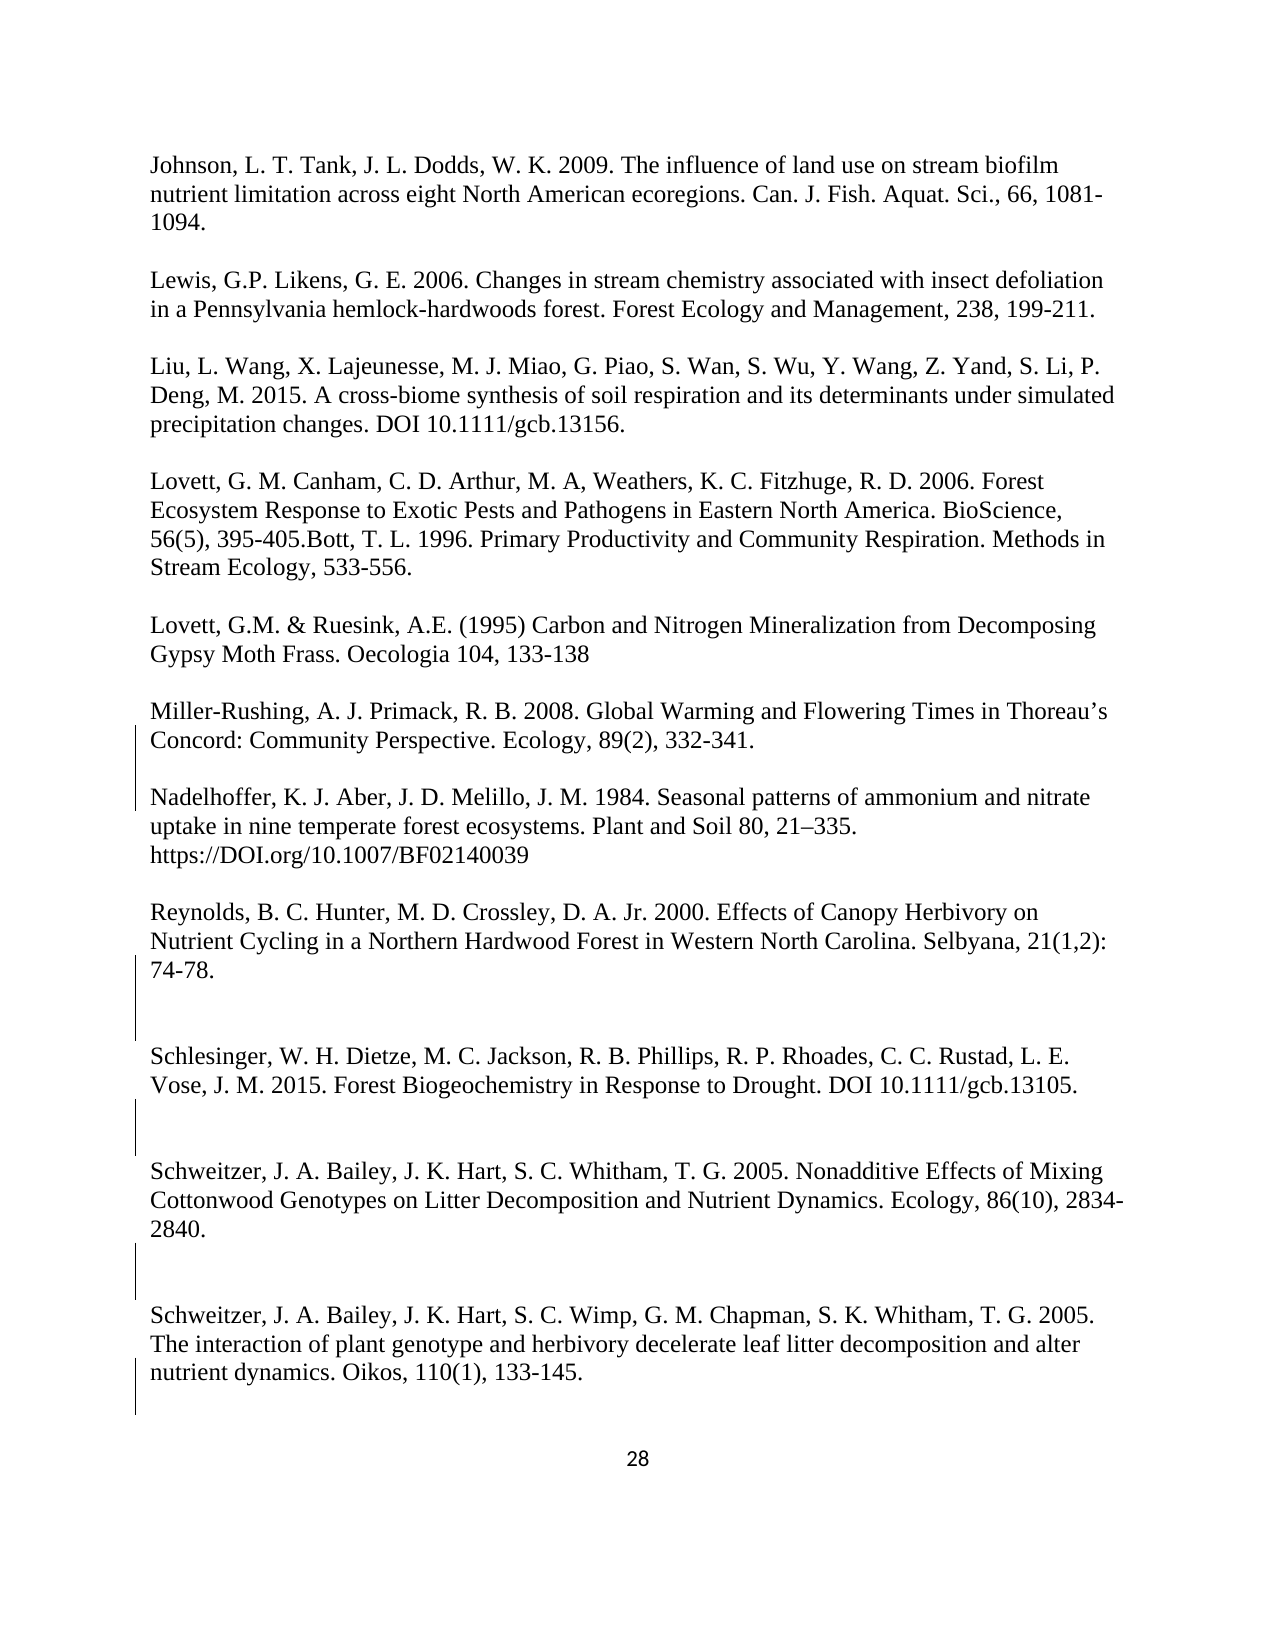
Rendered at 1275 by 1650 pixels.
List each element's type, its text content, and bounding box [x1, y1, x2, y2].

text Lewis, G.P. Likens, G. E. 2006. Changes in stream chemistry associated with insect defoliation in a Pennsylvania hemlock-hardwoods forest. Forest Ecology and Management, 238, 199-211. [150, 265, 1125, 322]
text Lovett, G. M. Canham, C. D. Arthur, M. A, Weathers, K. C. Fitzhuge, R. D. 2006. Forest Ecosystem Response to Exotic Pests and Pathogens in Eastern North America. BioScience, 56(5), 395-405.Bott, T. L. 1996. Primary Productivity and Community Respiration. Methods in Stream Ecology, 533-556. [150, 466, 1125, 581]
text Johnson, L. T. Tank, J. L. Dodds, W. K. 2009. The influence of land use on stream biofilm nutrient limitation across eight North American ecoregions. Can. J. Fish. Aquat. Sci., 66, 1081-1094. [150, 150, 1125, 236]
text Schweitzer, J. A. Bailey, J. K. Hart, S. C. Wimp, G. M. Chapman, S. K. Whitham, T. G. 2005. The interaction of plant genotype and herbivory decelerate leaf litter decomposition and alter nutrient dynamics. Oikos, 110(1), 133-145. [150, 1300, 1125, 1386]
text Liu, L. Wang, X. Lajeunesse, M. J. Miao, G. Piao, S. Wan, S. Wu, Y. Wang, Z. Yand, S. Li, P. Deng, M. 2015. A cross-biome synthesis of soil respiration and its determinants under simulated precipitation changes. DOI 10.1111/gcb.13156. [150, 351, 1125, 437]
text Miller-Rushing, A. J. Primack, R. B. 2008. Global Warming and Flowering Times in Thoreau’s Concord: Community Perspective. Ecology, 89(2), 332-341. [150, 696, 1125, 754]
text Schweitzer, J. A. Bailey, J. K. Hart, S. C. Whitham, T. G. 2005. Nonadditive Effects of Mixing Cottonwood Genotypes on Litter Decomposition and Nutrient Dynamics. Ecology, 86(10), 2834-2840. [150, 1156, 1125, 1242]
text Nadelhoffer, K. J. Aber, J. D. Melillo, J. M. 1984. Seasonal patterns of ammonium and nitrate uptake in nine temperate forest ecosystems. Plant and Soil 80, 21–335. https://DOI.org/10.1007/BF02140039 [150, 782, 1125, 869]
text Schlesinger, W. H. Dietze, M. C. Jackson, R. B. Phillips, R. P. Rhoades, C. C. Rustad, L. E. Vose, J. M. 2015. Forest Biogeochemistry in Response to Drought. DOI 10.1111/gcb.13105. [150, 1041, 1125, 1099]
text Lovett, G.M. & Ruesink, A.E. (1995) Carbon and Nitrogen Mineralization from Decomposing [150, 610, 1125, 639]
text Reynolds, B. C. Hunter, M. D. Crossley, D. A. Jr. 2000. Effects of Canopy Herbivory on Nutrient Cycling in a Northern Hardwood Forest in Western North Carolina. Selbyana, 21(1,2): 74-78. [150, 897, 1125, 984]
text Gypsy Moth Frass. Oecologia 104, 133-138 [150, 639, 1125, 667]
